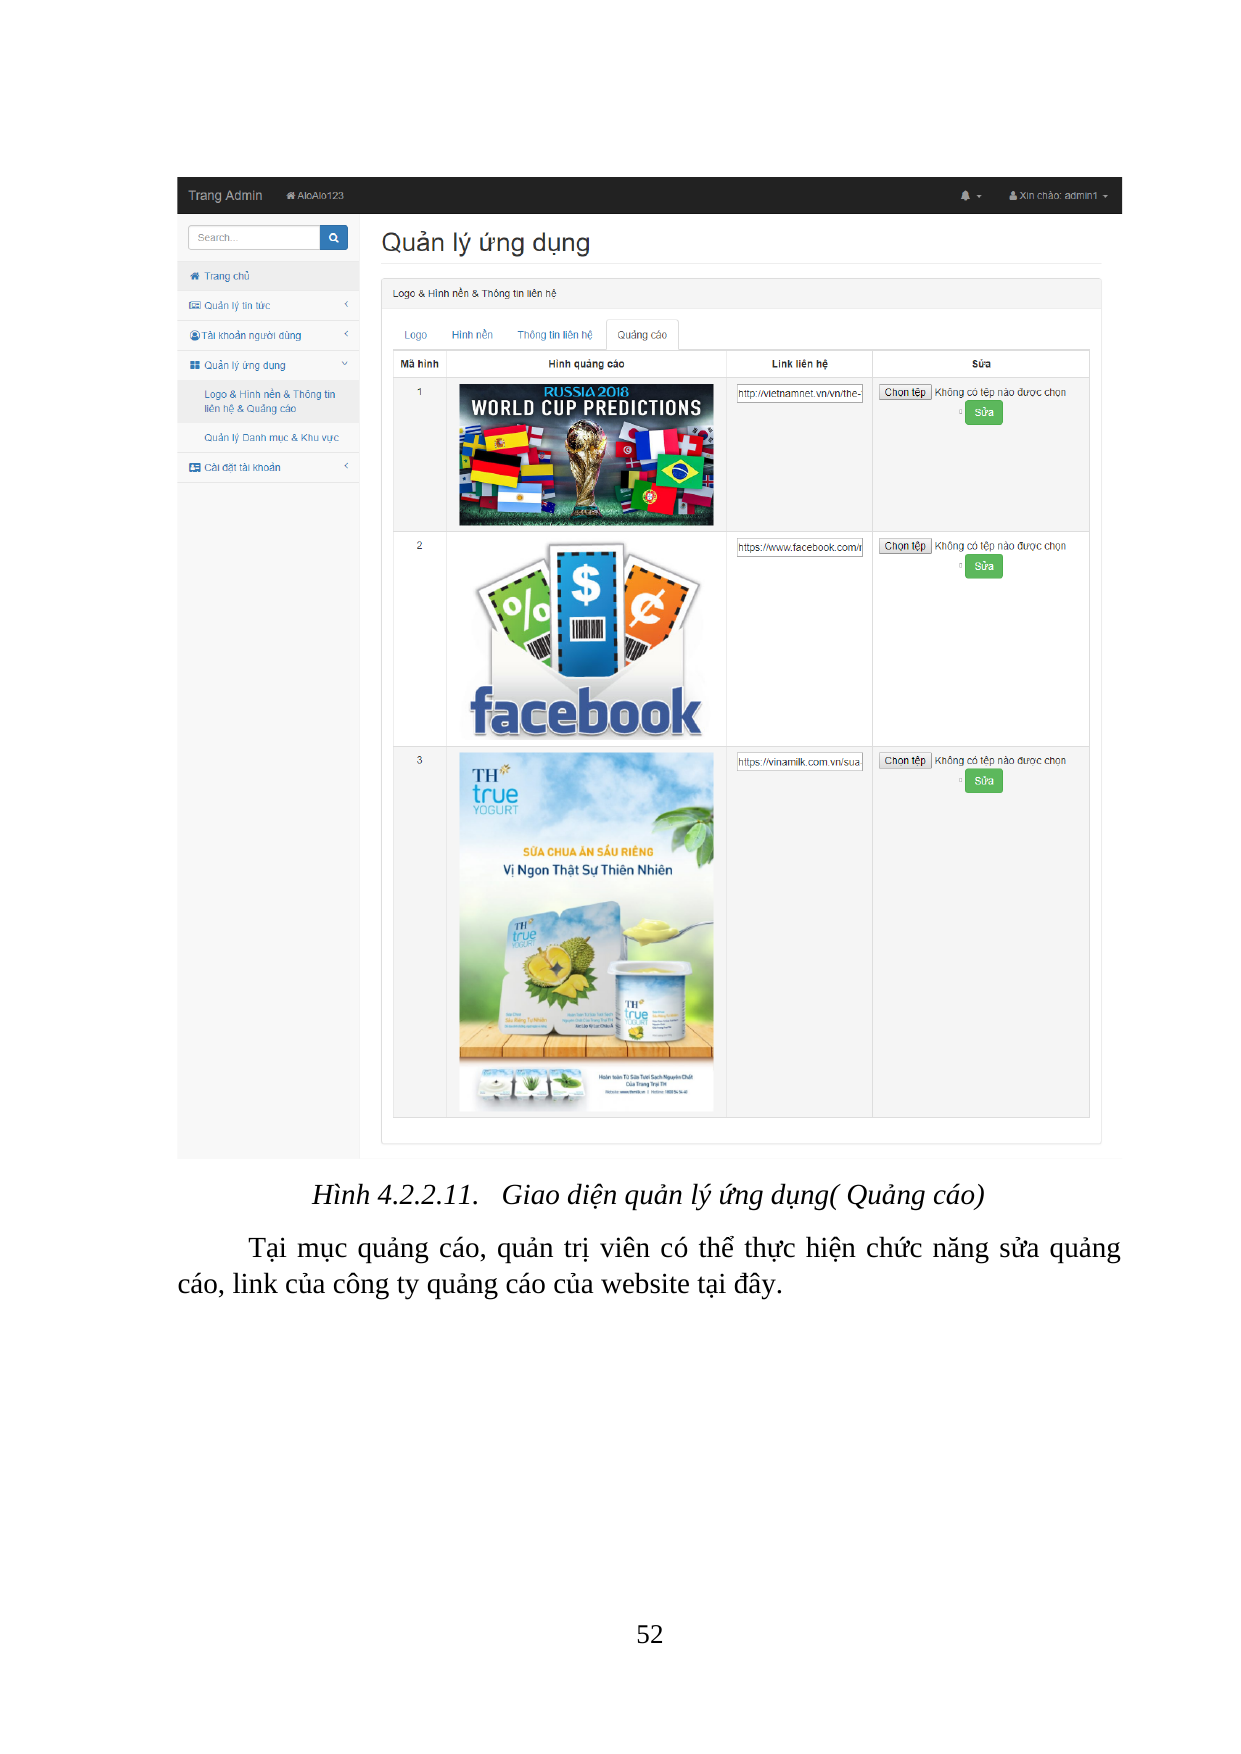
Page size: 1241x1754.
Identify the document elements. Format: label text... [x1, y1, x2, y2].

picture [177, 177, 1123, 1159]
text Hình 4.2.2.11. Giao diện quản lý ứng dụng( Quảng cáo) [177, 1177, 1122, 1211]
text Tại mục quảng cáo, quản trị viên có thể thực hiện chức năng sửa quảng cáo, link của công ty quảng cáo của website tại đây. [177, 1230, 1122, 1300]
